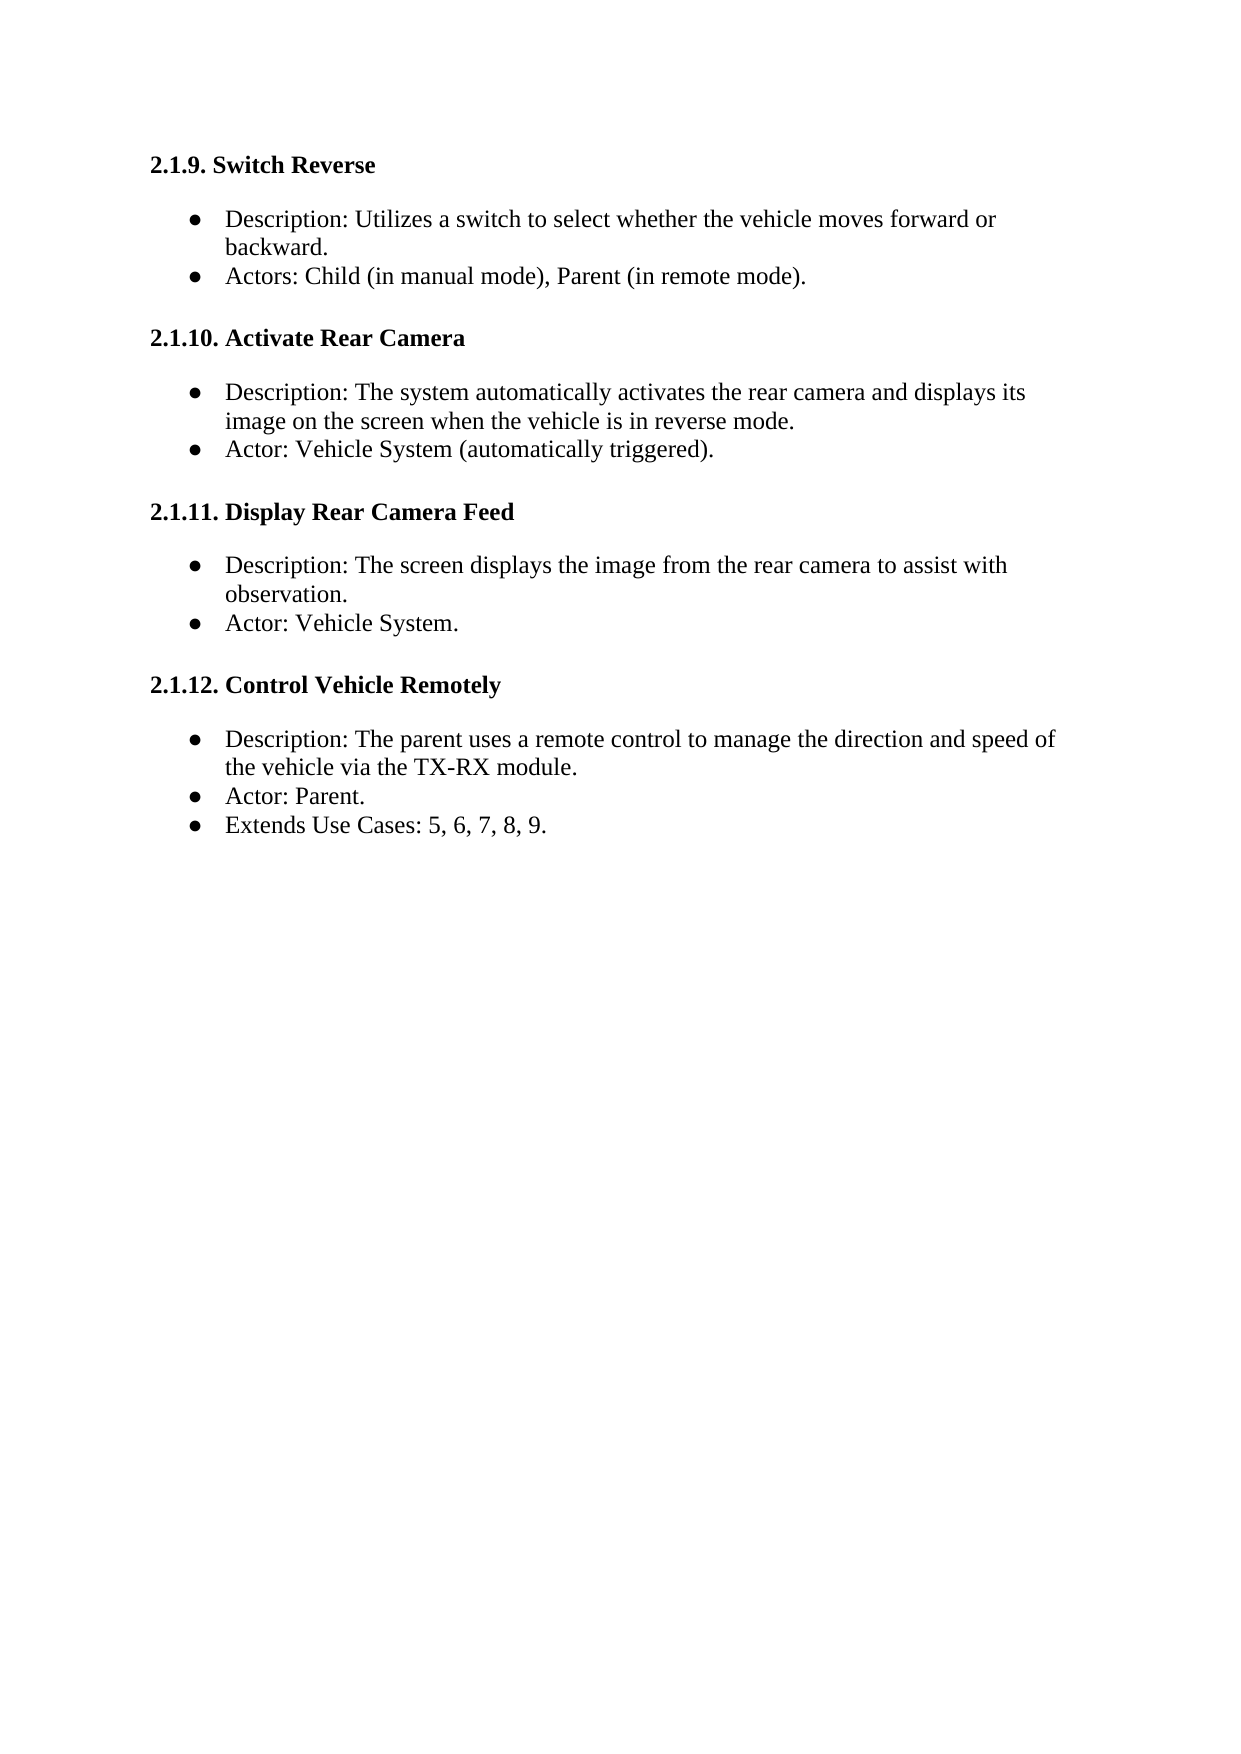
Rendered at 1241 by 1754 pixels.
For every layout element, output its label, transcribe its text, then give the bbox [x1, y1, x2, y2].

list Description: The parent uses a remote control to manage the direction and speed of the vehicle via the TX-RX module. [187, 724, 1090, 781]
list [187, 261, 1090, 290]
list Extends Use Cases: 5, 6, 7, 8, 9. [187, 810, 1090, 839]
list Description: The system automatically activates the rear camera and displays its image on the screen when the vehicle is in reverse mode. [187, 377, 1090, 434]
subtitle 2.1.10. Activate Rear Camera [150, 323, 1090, 352]
subtitle 2.1.12. Control Vehicle Remotely [150, 670, 1090, 699]
subtitle 2.1.11. Display Rear Camera Feed [150, 497, 1090, 525]
list Actor: Parent. [187, 781, 1090, 810]
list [187, 204, 1090, 261]
list Actor: Vehicle System. [187, 608, 1090, 637]
subtitle 2.1.9. Switch Reverse [150, 150, 1090, 179]
list Actor: Vehicle System (automatically triggered). [187, 434, 1090, 463]
list Description: The screen displays the image from the rear camera to assist with observation. [187, 550, 1090, 608]
